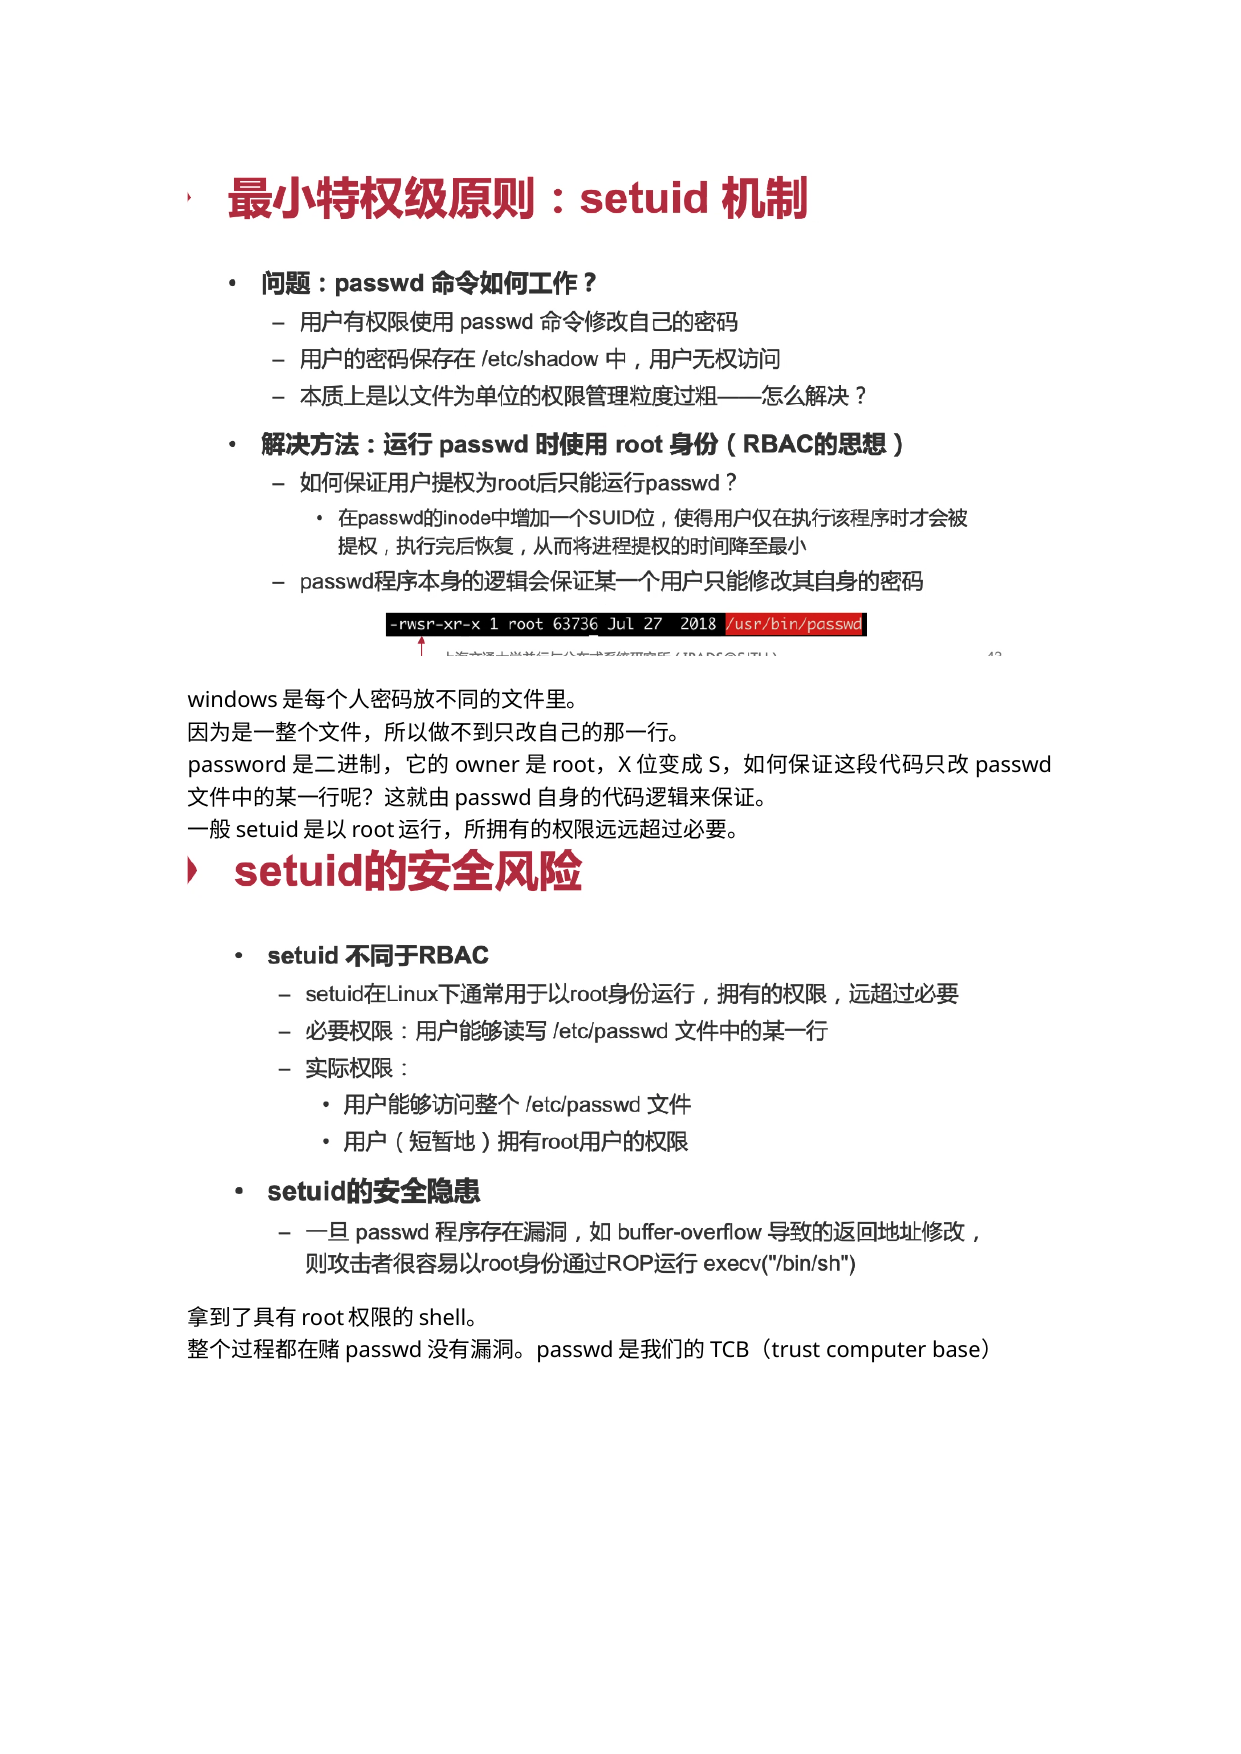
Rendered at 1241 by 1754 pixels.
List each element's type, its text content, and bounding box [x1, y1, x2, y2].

text windows是每个人密码放不同的文件里。 [187, 682, 1053, 714]
text 因为是一整个文件，所以做不到只改自己的那一行。 [187, 714, 1053, 747]
text 整个过程都在赌passwd没有漏洞。passwd是我们的TCB（trust computer base） [187, 1332, 1053, 1364]
picture [187, 162, 1053, 656]
picture [187, 844, 1053, 1286]
text password是二进制，它的owner是root，X位变成S，如何保证这段代码只改passwd文件中的某一行呢？这就由passwd自身的代码逻辑来保证。 [187, 747, 1053, 812]
text 拿到了具有root权限的shell。 [187, 1299, 1053, 1332]
text 一般setuid是以root运行，所拥有的权限远远超过必要。 [187, 812, 1053, 844]
